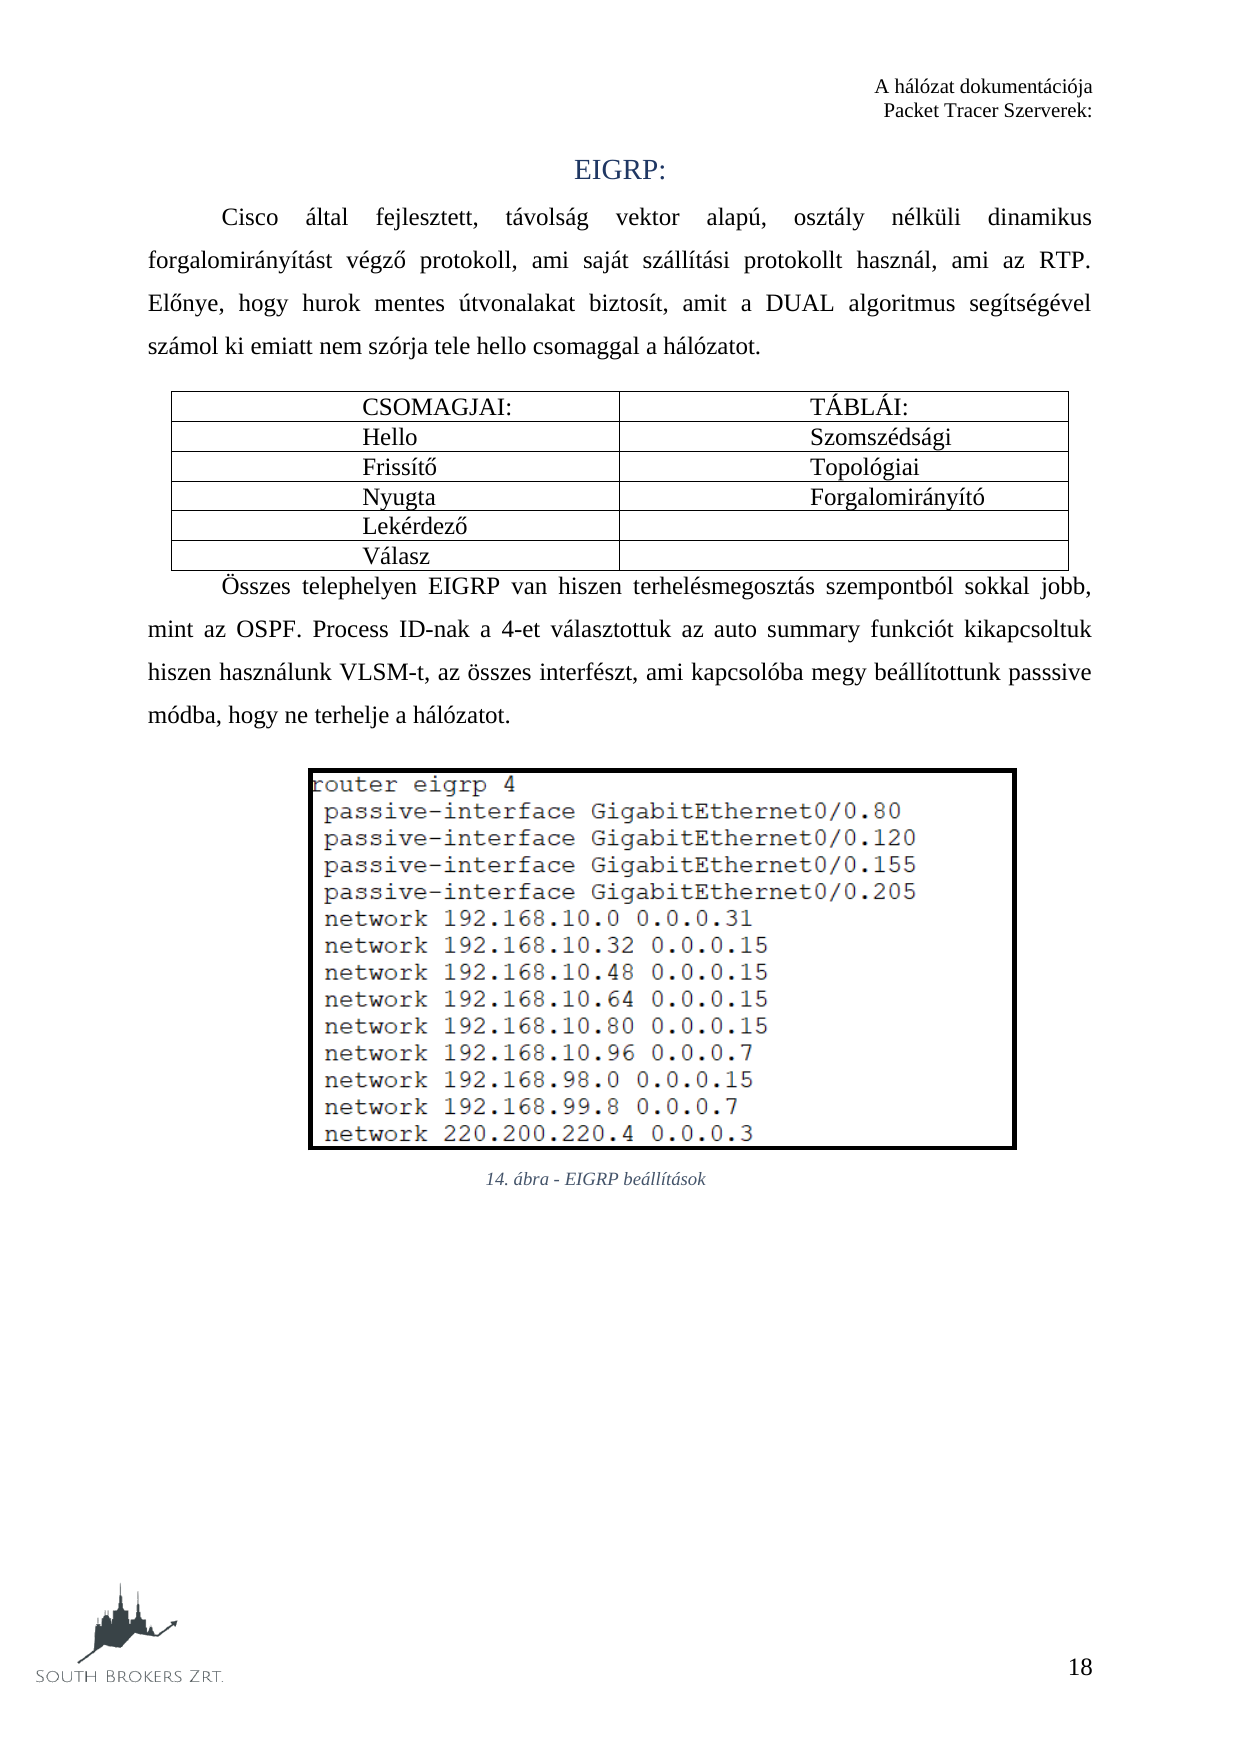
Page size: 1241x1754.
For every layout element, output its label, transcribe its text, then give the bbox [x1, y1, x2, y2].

table_cell Nyugta [172, 482, 619, 510]
table_cell Válasz [172, 541, 619, 570]
table_header CSOMAGJAI: [172, 392, 619, 421]
table_header TÁBLÁI: [620, 392, 1068, 421]
table_cell Forgalomirányító [620, 482, 1068, 510]
table_cell Szomszédsági [620, 422, 1068, 451]
text Összes telephelyen EIGRP van hiszen terhelésmegosztás szempontból sokkal jobb, mint az OSPF. Process ID-nak a 4-et választottuk az auto summary funkciót kikapcsoltuk hiszen használunk VLSM-t, az összes interfészt, ami kapcsolóba megy beállítottunk passsive módba, hogy ne terhelje a hálózatot. [148, 571, 1093, 729]
table_cell Lekérdező [172, 511, 619, 540]
table_cell [620, 511, 1068, 540]
table_cell Hello [172, 422, 619, 451]
picture [0, 1531, 255, 1754]
picture [313, 773, 1012, 1146]
subtitle EIGRP: [148, 152, 1093, 185]
text Cisco által fejlesztett, távolság vektor alapú, osztály nélküli dinamikus forgalomirányítást végző protokoll, ami saját szállítási protokollt használ, ami az RTP. Előnye, hogy hurok mentes útvonalakat biztosít, amit a DUAL algoritmus segítségével számol ki emiatt nem szórja tele hello csomaggal a hálózatot. [148, 202, 1093, 360]
table_cell Topológiai [620, 452, 1068, 481]
table_cell [620, 541, 1068, 570]
table_cell Frissítő [172, 452, 619, 481]
